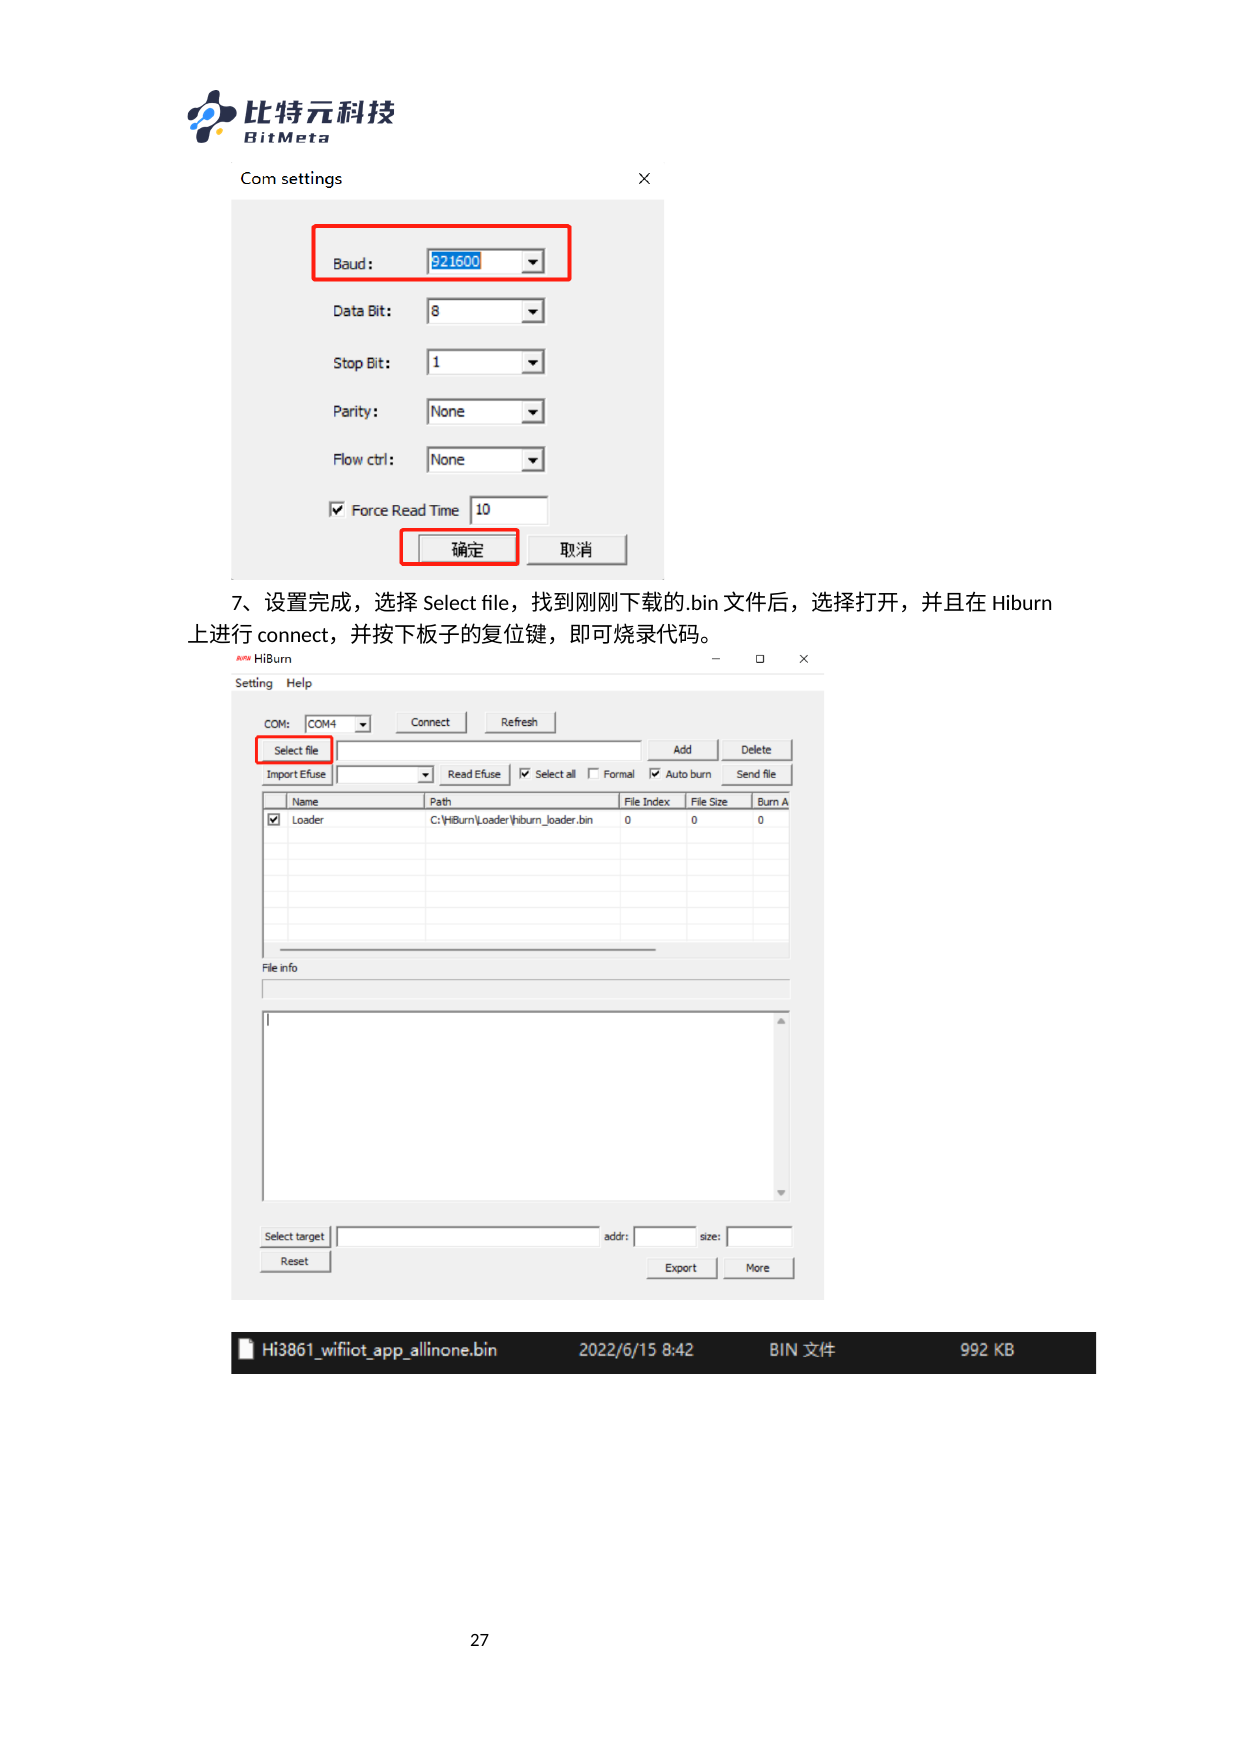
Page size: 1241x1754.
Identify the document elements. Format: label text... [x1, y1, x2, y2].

picture [231, 649, 825, 1300]
list 7、设置完成，选择Select file，找到刚刚下载的.bin文件后，选择打开，并且在Hiburn上进行connect，并按下板子的复位键，即可烧录代码。 [187, 584, 1053, 649]
picture [231, 162, 665, 580]
picture [187, 90, 395, 143]
picture [231, 1332, 1097, 1374]
